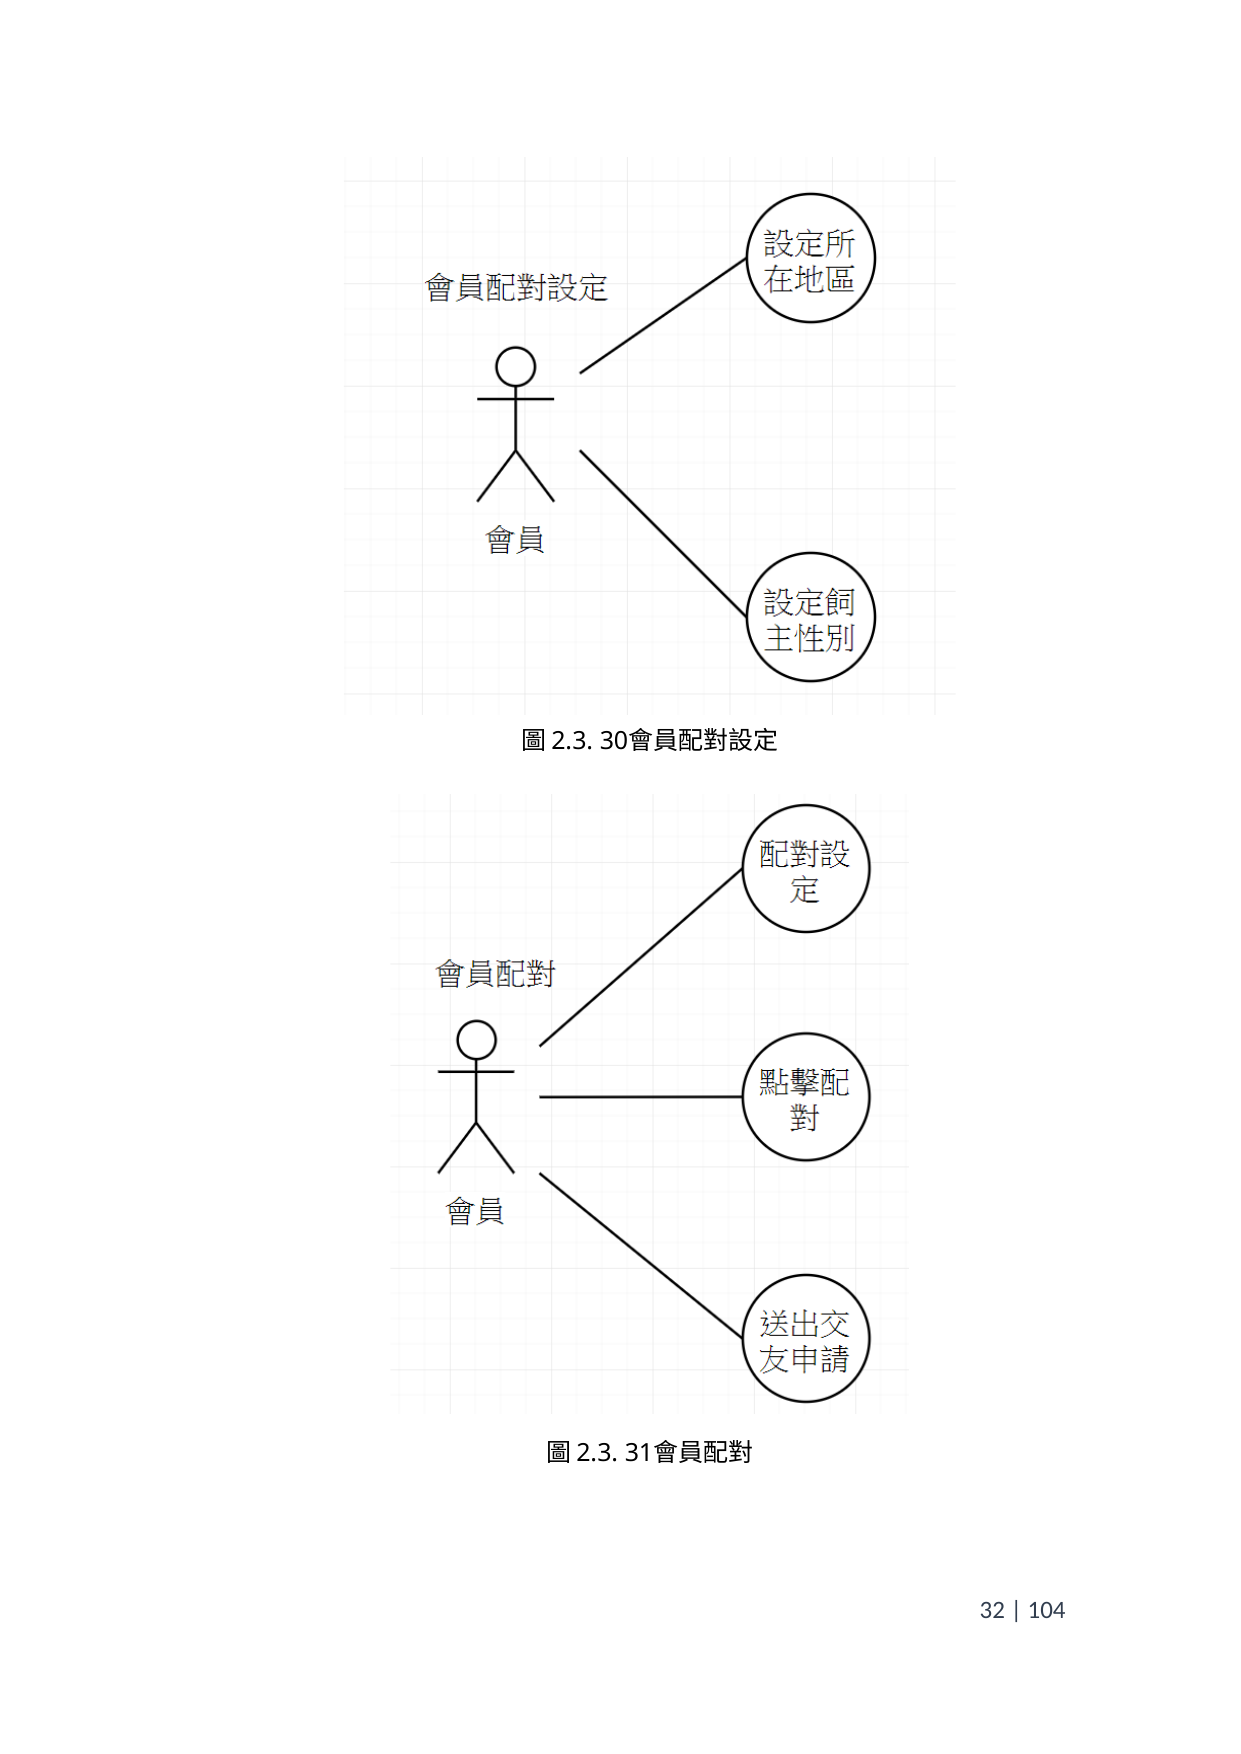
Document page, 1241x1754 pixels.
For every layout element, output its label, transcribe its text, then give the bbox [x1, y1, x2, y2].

picture [390, 794, 909, 1414]
text 圖2.3. 31會員配對 [207, 1432, 1092, 1469]
picture [343, 157, 956, 715]
text 圖2.3. 30會員配對設定 [207, 719, 1092, 757]
